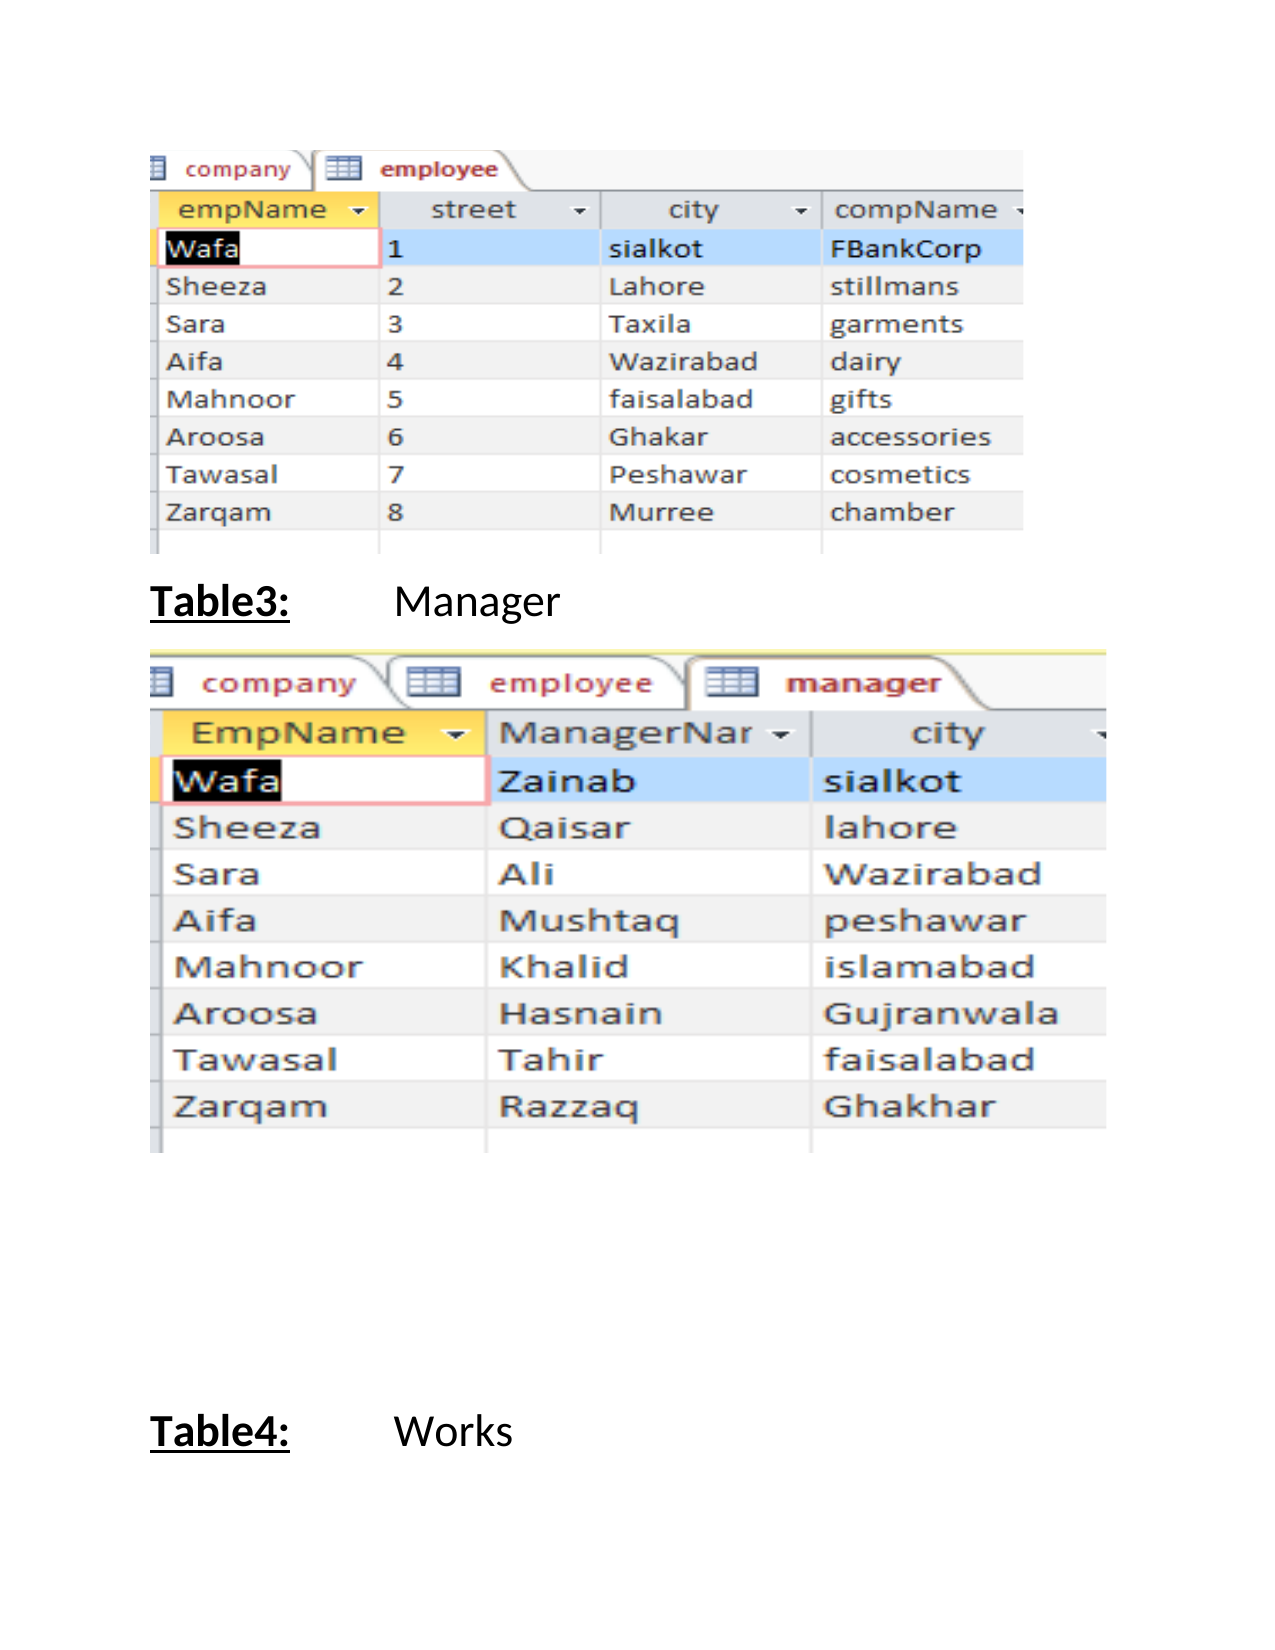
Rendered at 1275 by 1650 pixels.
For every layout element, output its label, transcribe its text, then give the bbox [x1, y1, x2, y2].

picture [150, 150, 1024, 554]
text Table3: Manager [150, 572, 1125, 628]
picture [150, 649, 1107, 1153]
text Table4: Works [150, 1402, 1125, 1458]
